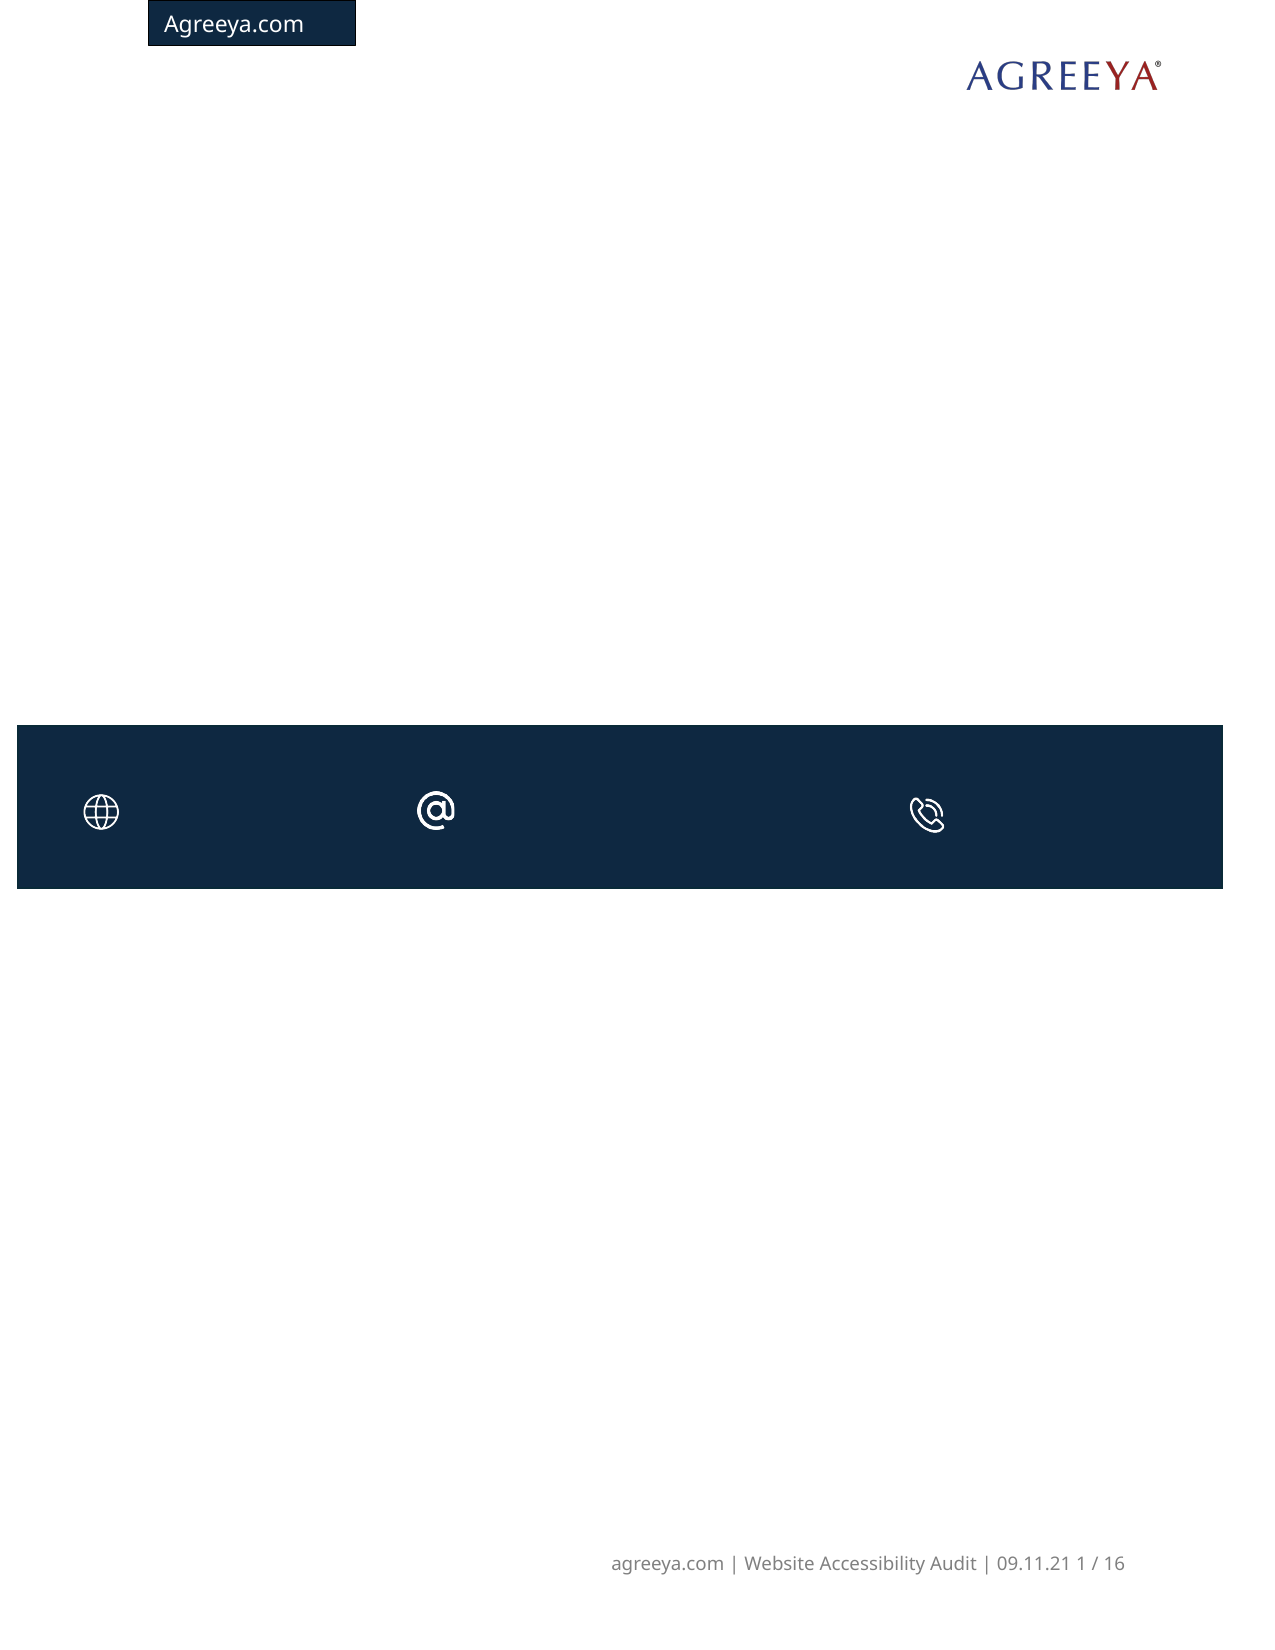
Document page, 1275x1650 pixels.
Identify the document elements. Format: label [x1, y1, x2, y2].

picture [80, 791, 122, 833]
picture [417, 791, 455, 830]
picture [961, 58, 1165, 92]
picture [905, 793, 949, 838]
